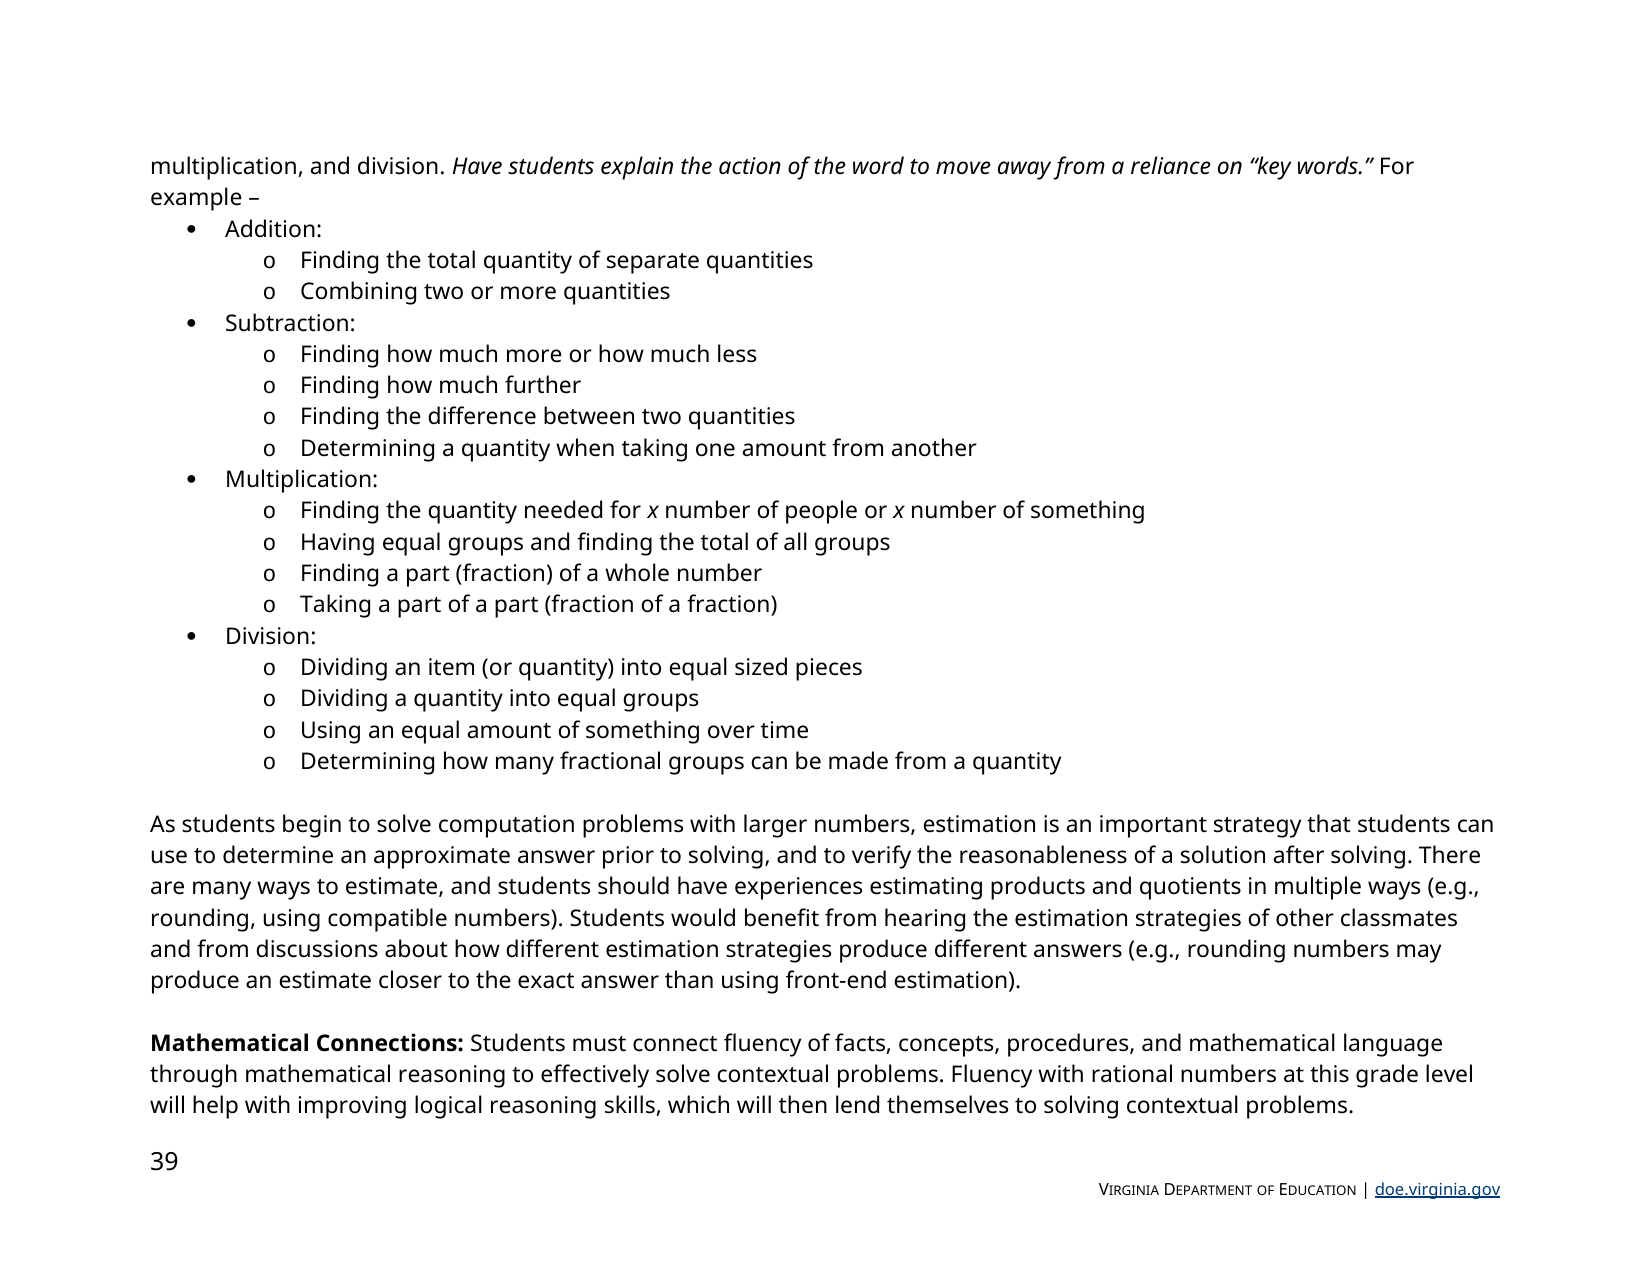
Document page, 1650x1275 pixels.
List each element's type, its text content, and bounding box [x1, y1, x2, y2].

list Finding the difference between two quantities [262, 400, 1500, 432]
list Finding the total quantity of separate quantities [262, 244, 1500, 275]
list Multiplication: [187, 463, 1500, 494]
list Having equal groups and finding the total of all groups [262, 526, 1500, 557]
list Finding the quantity needed for x number of people or x number of something [262, 494, 1500, 526]
list Determining a quantity when taking one amount from another [262, 432, 1500, 463]
list Combining two or more quantities [262, 275, 1500, 306]
list Division: [187, 620, 1500, 651]
list Dividing a quantity into equal groups [262, 682, 1500, 714]
text Mathematical Connections: Students must connect fluency of facts, concepts, procedures, and mathematical language through mathematical reasoning to effectively solve contextual problems. Fluency with rational numbers at this grade level will help with improving logical reasoning skills, which will then lend themselves to solving contextual problems. [150, 1026, 1500, 1120]
list Taking a part of a part (fraction of a fraction) [262, 588, 1500, 620]
text As students begin to solve computation problems with larger numbers, estimation is an important strategy that students can use to determine an approximate answer prior to solving, and to verify the reasonableness of a solution after solving. There are many ways to estimate, and students should have experiences estimating products and quotients in multiple ways (e.g., rounding, using compatible numbers). Students would benefit from hearing the estimation strategies of other classmates and from discussions about how different estimation strategies produce different answers (e.g., rounding numbers may produce an estimate closer to the exact answer than using front-end estimation). [150, 808, 1500, 995]
list Finding how much further [262, 369, 1500, 400]
list Addition: [187, 212, 1500, 244]
list Determining how many fractional groups can be made from a quantity [262, 745, 1500, 776]
list Finding a part (fraction) of a whole number [262, 557, 1500, 588]
list Dividing an item (or quantity) into equal sized pieces [262, 651, 1500, 682]
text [150, 150, 1500, 212]
list Finding how much more or how much less [262, 338, 1500, 369]
list Using an equal amount of something over time [262, 714, 1500, 745]
list Subtraction: [187, 306, 1500, 338]
